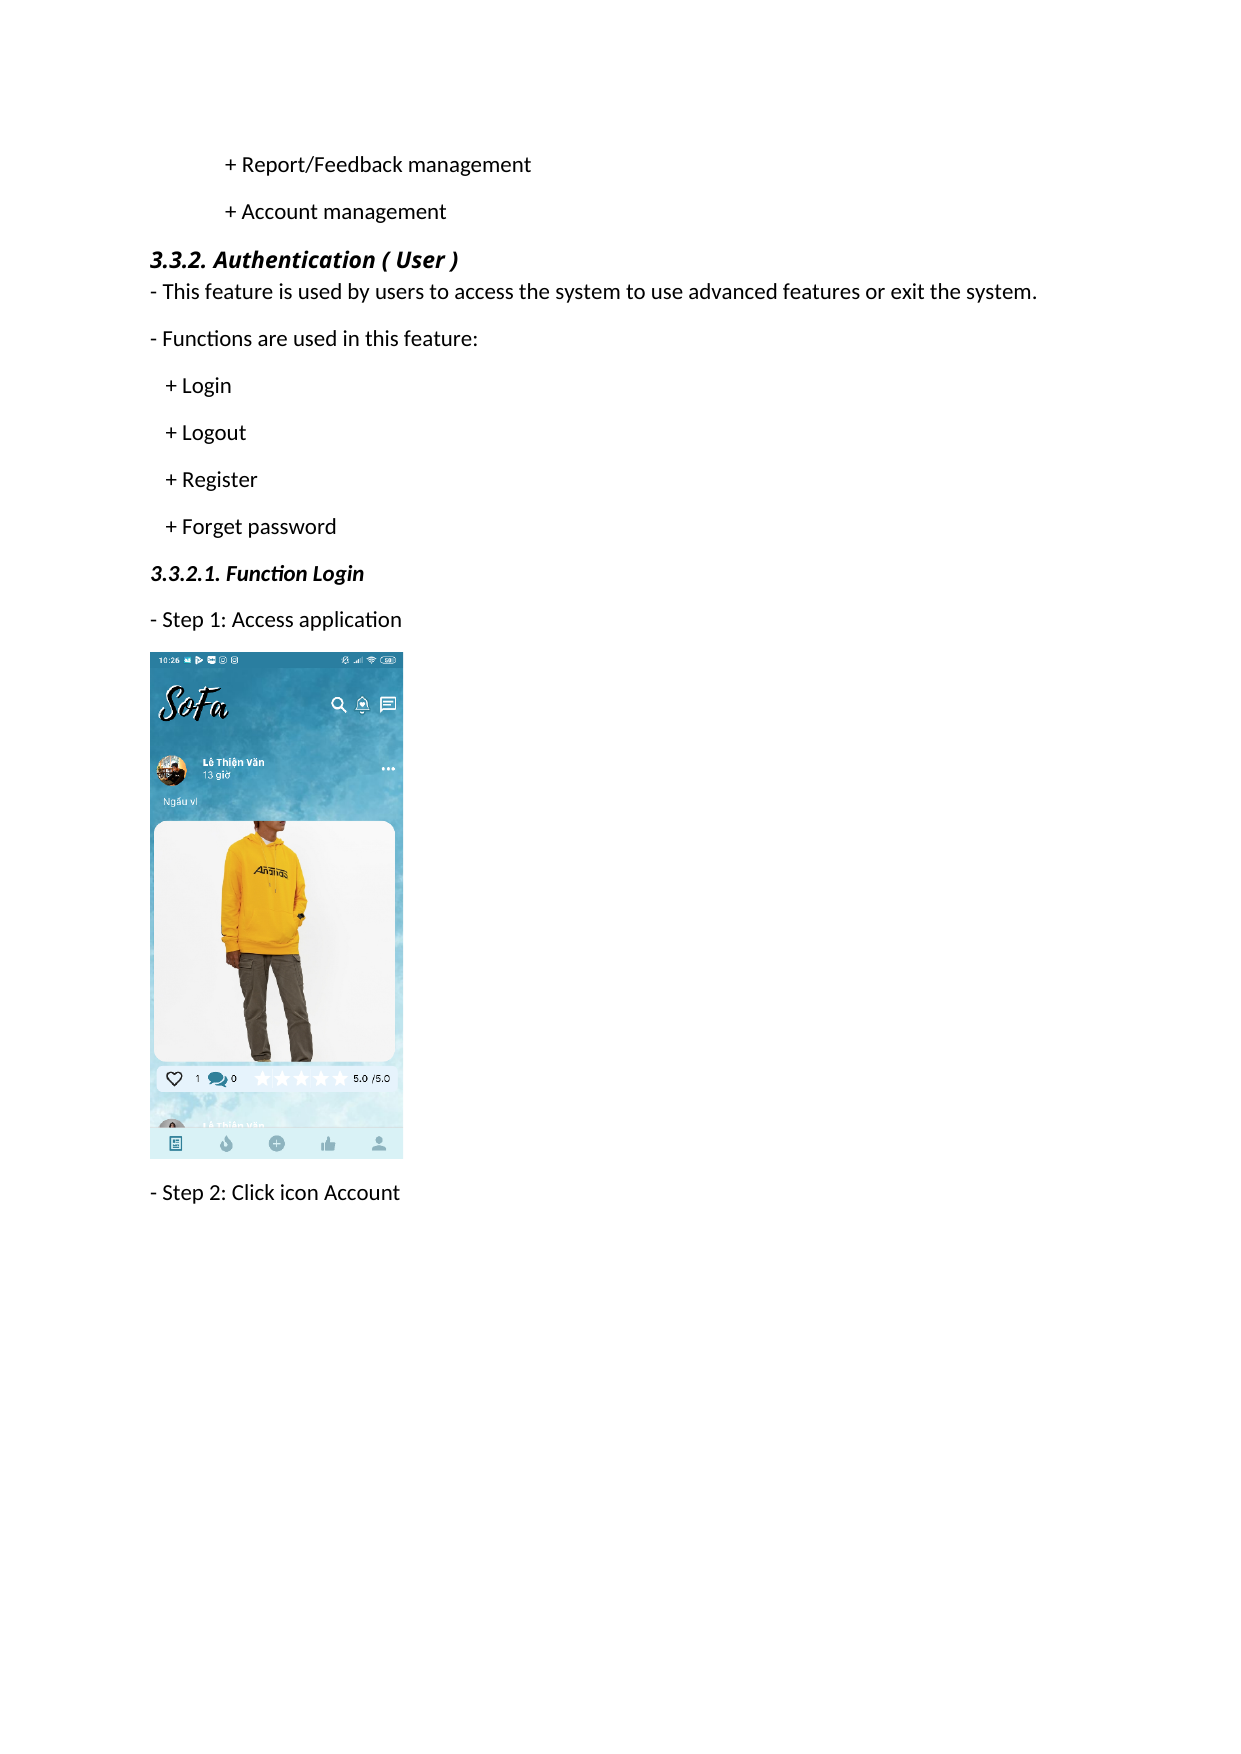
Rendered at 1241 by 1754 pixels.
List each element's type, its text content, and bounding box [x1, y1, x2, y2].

text + Forget password [150, 512, 1093, 540]
text - Functions are used in this feature: [150, 324, 1093, 352]
text + Login [150, 371, 1093, 399]
text 3.3.2.1. Function Login [150, 559, 1093, 587]
text - Step 1: Access application [150, 606, 1093, 634]
text + Report/Feedback management [150, 150, 1093, 178]
text + Register [150, 465, 1093, 493]
text + Account management [150, 197, 1093, 225]
picture [150, 652, 404, 1159]
text - This feature is used by users to access the system to use advanced features or exit the system. [150, 277, 1093, 306]
text + Logout [150, 418, 1093, 446]
subtitle 3.3.2. Authentication ( User ) [150, 244, 1093, 275]
text - Step 2: Click icon Account [150, 1178, 1093, 1206]
